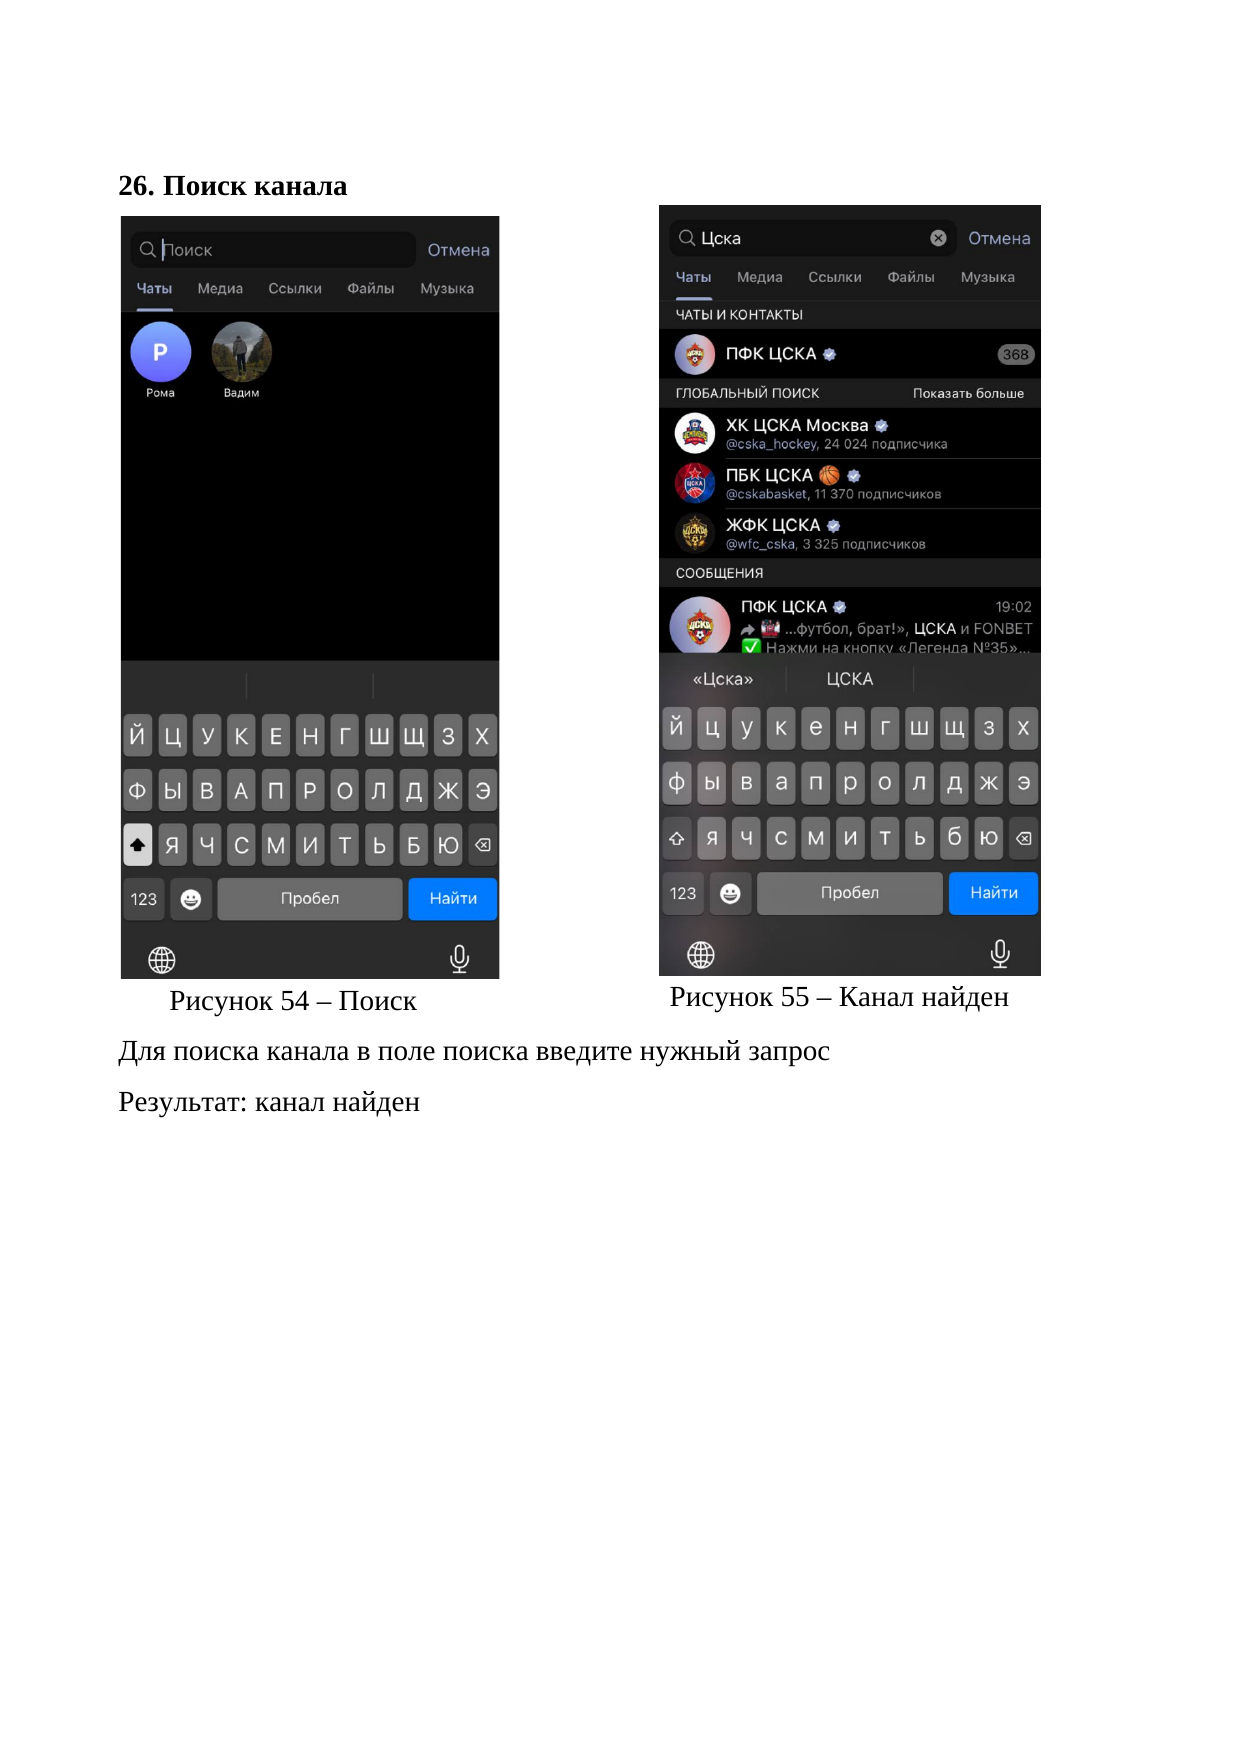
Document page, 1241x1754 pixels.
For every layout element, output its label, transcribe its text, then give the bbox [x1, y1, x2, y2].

list Поиск канала [118, 168, 1122, 202]
text Результат: канал найден [118, 1084, 1122, 1117]
picture [120, 216, 500, 979]
picture [659, 205, 1041, 976]
